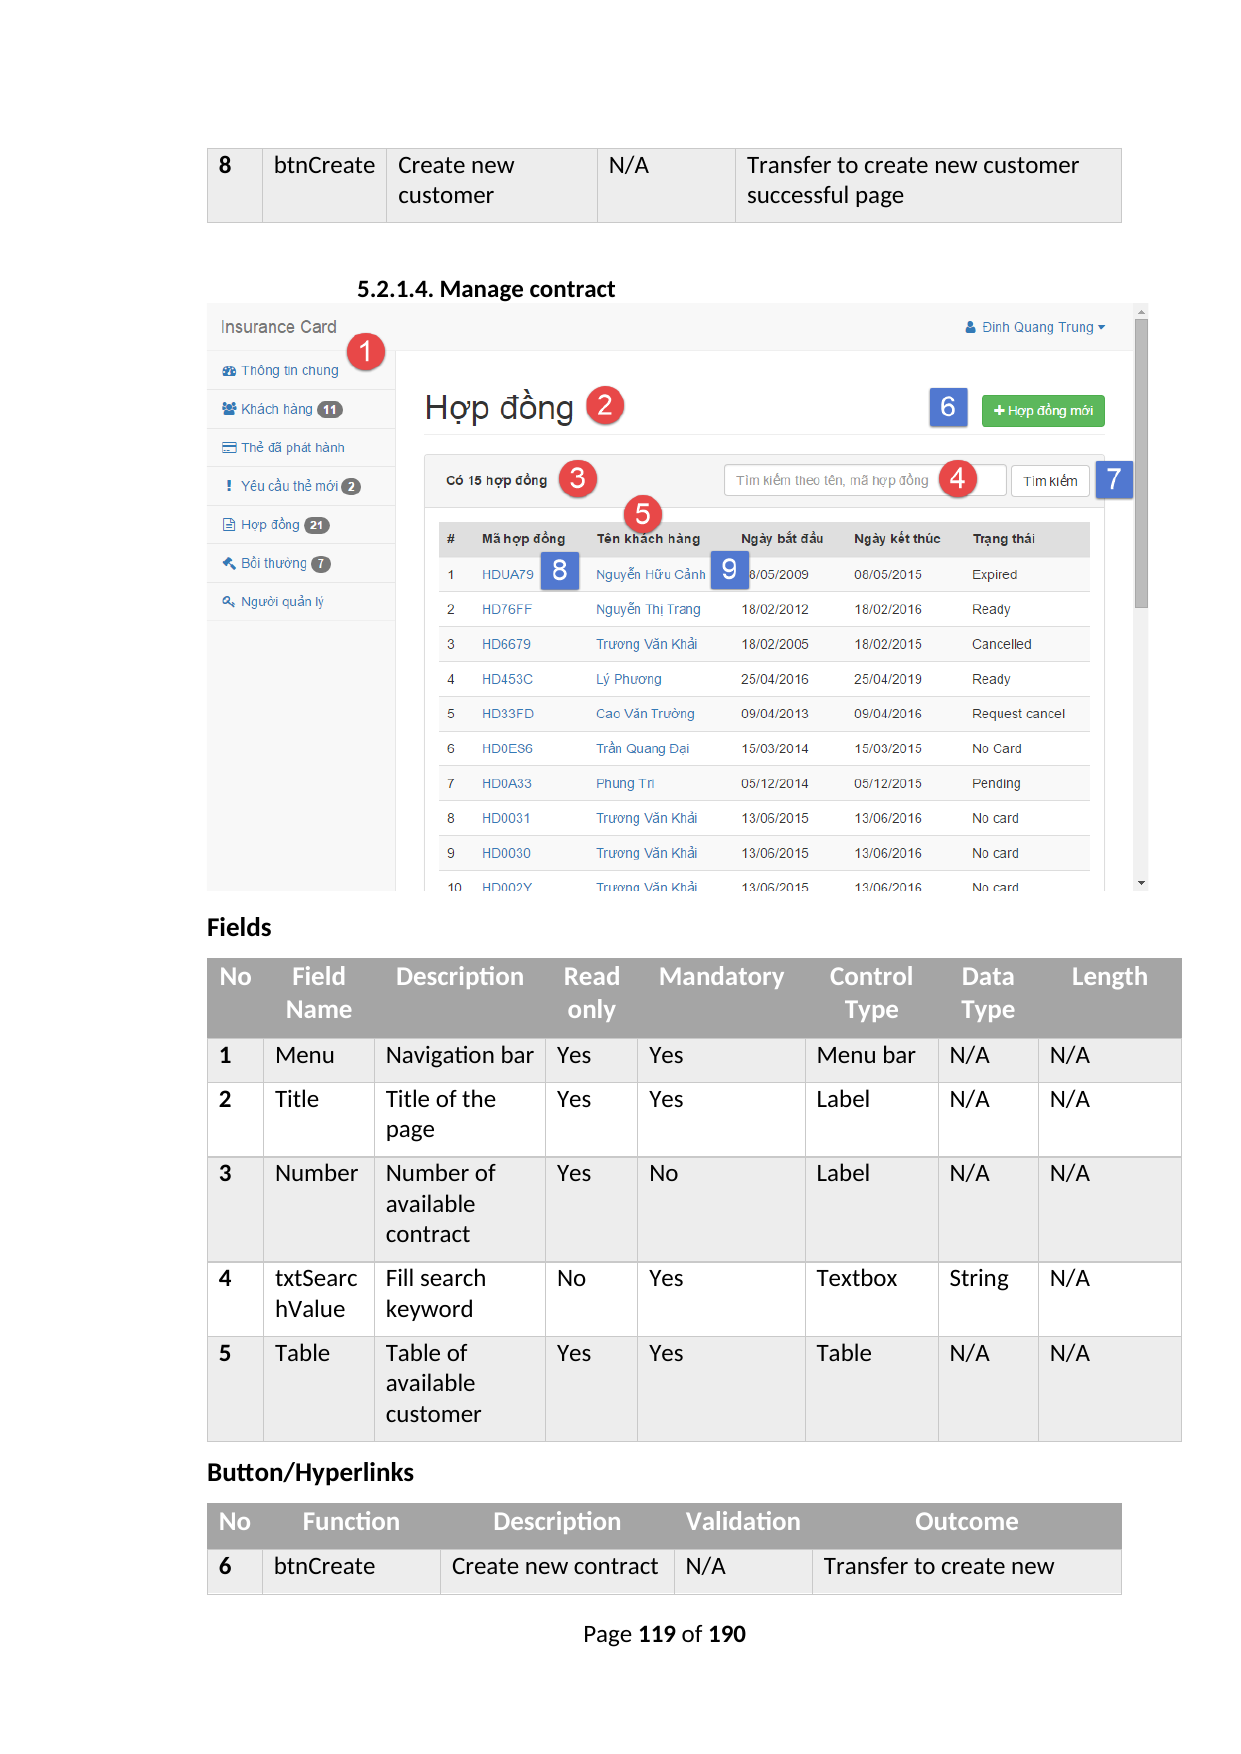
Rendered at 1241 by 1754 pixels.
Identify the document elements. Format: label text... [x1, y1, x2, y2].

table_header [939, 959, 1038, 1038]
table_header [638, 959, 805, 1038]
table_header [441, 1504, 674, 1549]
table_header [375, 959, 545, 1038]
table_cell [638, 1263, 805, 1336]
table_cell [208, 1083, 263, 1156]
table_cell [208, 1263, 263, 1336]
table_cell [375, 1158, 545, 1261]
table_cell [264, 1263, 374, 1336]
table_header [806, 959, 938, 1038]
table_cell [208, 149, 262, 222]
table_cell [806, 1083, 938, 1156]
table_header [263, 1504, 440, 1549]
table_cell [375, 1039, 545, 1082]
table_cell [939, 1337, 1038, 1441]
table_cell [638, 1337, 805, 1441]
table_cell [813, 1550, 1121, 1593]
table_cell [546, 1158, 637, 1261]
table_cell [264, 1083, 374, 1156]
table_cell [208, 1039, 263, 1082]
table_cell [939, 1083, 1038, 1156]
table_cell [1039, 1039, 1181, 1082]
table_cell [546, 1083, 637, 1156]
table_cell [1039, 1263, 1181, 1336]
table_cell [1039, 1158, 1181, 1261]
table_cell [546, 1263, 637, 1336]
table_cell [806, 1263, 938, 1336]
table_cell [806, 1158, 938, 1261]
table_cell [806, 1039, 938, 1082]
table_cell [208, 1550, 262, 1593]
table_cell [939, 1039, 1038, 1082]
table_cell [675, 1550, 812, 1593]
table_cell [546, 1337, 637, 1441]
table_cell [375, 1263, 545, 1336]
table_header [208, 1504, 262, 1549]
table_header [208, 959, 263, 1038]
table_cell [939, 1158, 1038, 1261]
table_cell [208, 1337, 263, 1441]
text Fields [207, 910, 1122, 943]
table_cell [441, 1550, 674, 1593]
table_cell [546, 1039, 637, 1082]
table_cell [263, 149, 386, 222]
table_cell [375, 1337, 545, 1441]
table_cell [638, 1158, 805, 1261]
text Button/Hyperlinks [207, 1455, 1122, 1488]
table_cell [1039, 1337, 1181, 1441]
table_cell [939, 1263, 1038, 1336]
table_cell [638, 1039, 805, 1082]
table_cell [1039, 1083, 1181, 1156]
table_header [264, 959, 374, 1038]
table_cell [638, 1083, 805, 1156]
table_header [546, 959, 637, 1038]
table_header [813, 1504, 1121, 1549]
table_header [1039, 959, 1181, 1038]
subtitle Manage contract [357, 273, 1122, 303]
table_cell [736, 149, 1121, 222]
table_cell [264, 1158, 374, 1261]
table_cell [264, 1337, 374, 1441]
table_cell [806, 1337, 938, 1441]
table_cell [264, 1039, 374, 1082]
picture [206, 303, 1149, 891]
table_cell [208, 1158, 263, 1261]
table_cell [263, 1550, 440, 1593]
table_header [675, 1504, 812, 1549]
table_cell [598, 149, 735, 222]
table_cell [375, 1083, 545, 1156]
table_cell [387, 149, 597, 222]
